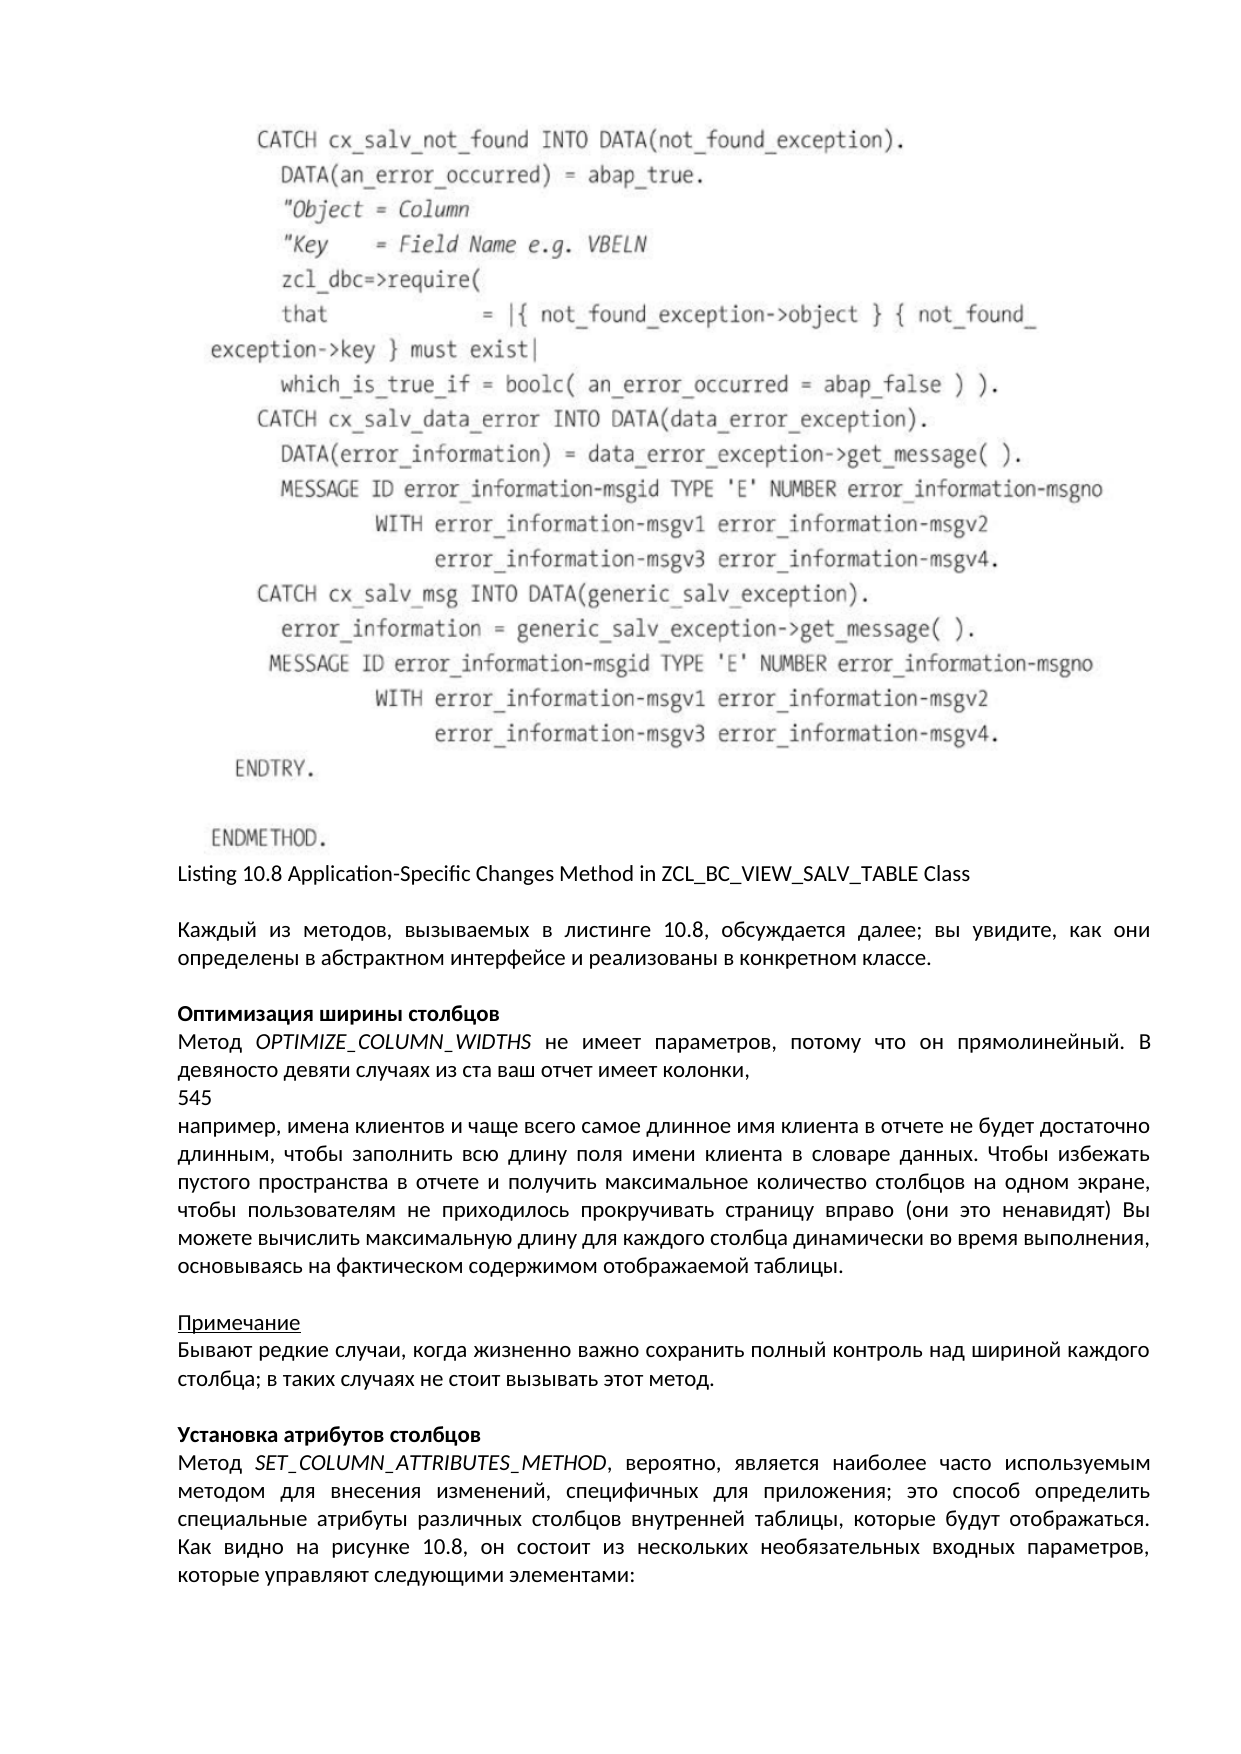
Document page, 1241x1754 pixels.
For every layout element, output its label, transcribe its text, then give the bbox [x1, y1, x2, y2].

text Метод OPTIMIZE_COLUMN_WIDTHS не имеет параметров, потому что он прямолинейный. В девяносто девяти случаях из ста ваш отчет имеет колонки, [177, 1027, 1152, 1083]
text например, имена клиентов и чаще всего самое длинное имя клиента в отчете не будет достаточно длинным, чтобы заполнить всю длину поля имени клиента в словаре данных. Чтобы избежать пустого пространства в отчете и получить максимальное количество столбцов на одном экране, чтобы пользователям не приходилось прокручивать страницу вправо (они это ненавидят) Вы можете вычислить максимальную длину для каждого столбца динамически во время выполнения, основываясь на фактическом содержимом отображаемой таблицы. [177, 1111, 1152, 1279]
text Бывают редкие случаи, когда жизненно важно сохранить полный контроль над шириной каждого столбца; в таких случаях не стоит вызывать этот метод. [177, 1336, 1152, 1392]
text Метод SET_COLUMN_ATTRIBUTES_METHOD, вероятно, является наиболее часто используемым методом для внесения изменений, специфичных для приложения; это способ определить специальные атрибуты различных столбцов внутренней таблицы, которые будут отображаться. Как видно на рисунке 10.8, он состоит из нескольких необязательных входных параметров, которые управляют следующими элементами: [177, 1448, 1152, 1588]
text Listing 10.8 Application-Specific Changes Method in ZCL_BC_VIEW_SALV_TABLE Class [177, 860, 1152, 887]
picture [177, 118, 1152, 860]
text Установка атрибутов столбцов [177, 1420, 1152, 1448]
text 545 [177, 1083, 1152, 1111]
text Примечание [177, 1308, 1152, 1336]
text Оптимизация ширины столбцов [177, 999, 1152, 1027]
text Каждый из методов, вызываемых в листинге 10.8, обсуждается далее; вы увидите, как они определены в абстрактном интерфейсе и реализованы в конкретном классе. [177, 915, 1152, 971]
